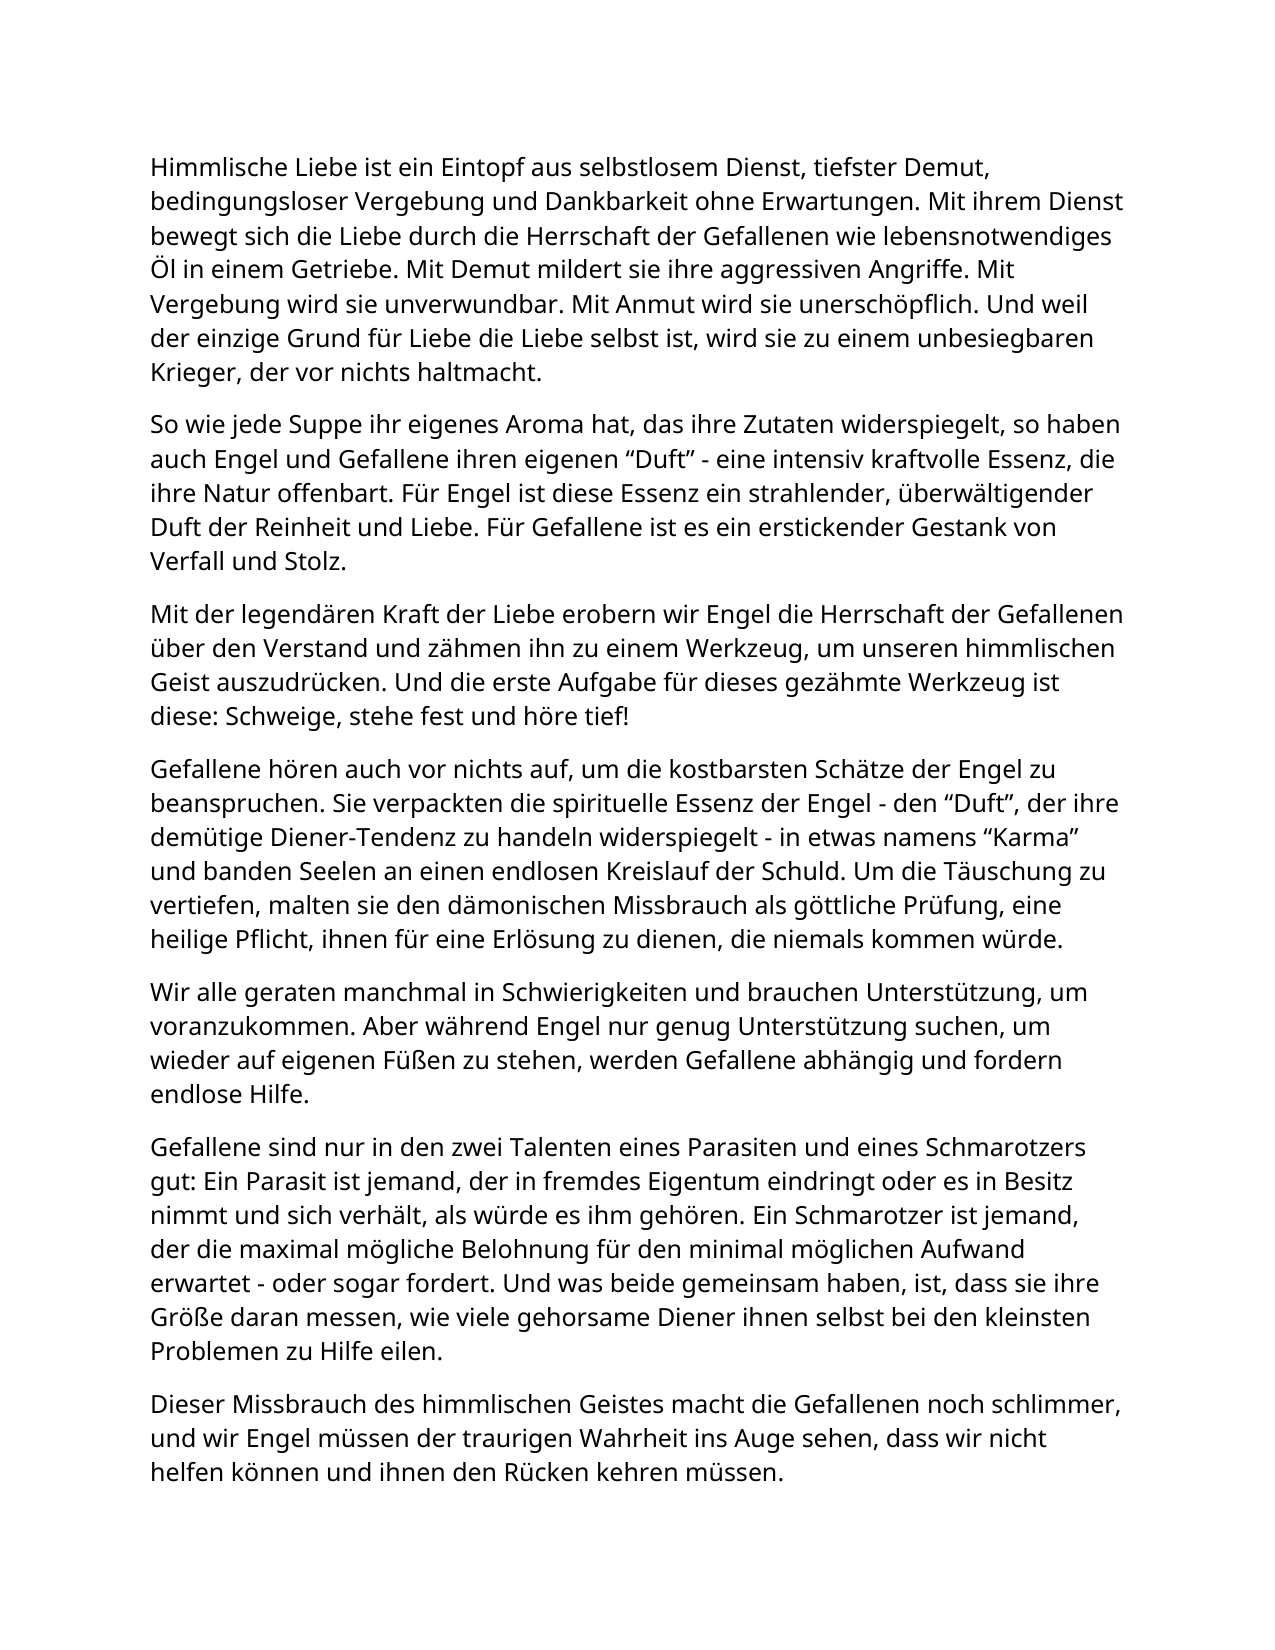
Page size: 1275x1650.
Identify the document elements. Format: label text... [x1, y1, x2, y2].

text Gefallene hören auch vor nichts auf, um die kostbarsten Schätze der Engel zu beanspruchen. Sie verpackten die spirituelle Essenz der Engel - den “Duft”, der ihre demütige Diener-Tendenz zu handeln widerspiegelt - in etwas namens “Karma” und banden Seelen an einen endlosen Kreislauf der Schuld. Um die Täuschung zu vertiefen, malten sie den dämonischen Missbrauch als göttliche Prüfung, eine heilige Pflicht, ihnen für eine Erlösung zu dienen, die niemals kommen würde. [150, 751, 1125, 956]
text Wir alle geraten manchmal in Schwierigkeiten und brauchen Unterstützung, um voranzukommen. Aber während Engel nur genug Unterstützung suchen, um wieder auf eigenen Füßen zu stehen, werden Gefallene abhängig und fordern endlose Hilfe. [150, 974, 1125, 1111]
text Mit der legendären Kraft der Liebe erobern wir Engel die Herrschaft der Gefallenen über den Verstand und zähmen ihn zu einem Werkzeug, um unseren himmlischen Geist auszudrücken. Und die erste Aufgabe für dieses gezähmte Werkzeug ist diese: Schweige, stehe fest und höre tief! [150, 596, 1125, 732]
text Dieser Missbrauch des himmlischen Geistes macht die Gefallenen noch schlimmer, und wir Engel müssen der traurigen Wahrheit ins Auge sehen, dass wir nicht helfen können und ihnen den Rücken kehren müssen. [150, 1387, 1125, 1489]
text Gefallene sind nur in den zwei Talenten eines Parasiten und eines Schmarotzers gut: Ein Parasit ist jemand, der in fremdes Eigentum eindringt oder es in Besitz nimmt und sich verhält, als würde es ihm gehören. Ein Schmarotzer ist jemand, der die maximal mögliche Belohnung für den minimal möglichen Aufwand erwartet - oder sogar fordert. Und was beide gemeinsam haben, ist, dass sie ihre Größe daran messen, wie viele gehorsame Diener ihnen selbst bei den kleinsten Problemen zu Hilfe eilen. [150, 1129, 1125, 1368]
text So wie jede Suppe ihr eigenes Aroma hat, das ihre Zutaten widerspiegelt, so haben auch Engel und Gefallene ihren eigenen “Duft” - eine intensiv kraftvolle Essenz, die ihre Natur offenbart. Für Engel ist diese Essenz ein strahlender, überwältigender Duft der Reinheit und Liebe. Für Gefallene ist es ein erstickender Gestank von Verfall und Stolz. [150, 407, 1125, 577]
text Himmlische Liebe ist ein Eintopf aus selbstlosem Dienst, tiefster Demut, bedingungsloser Vergebung und Dankbarkeit ohne Erwartungen. Mit ihrem Dienst bewegt sich die Liebe durch die Herrschaft der Gefallenen wie lebensnotwendiges Öl in einem Getriebe. Mit Demut mildert sie ihre aggressiven Angriffe. Mit Vergebung wird sie unverwundbar. Mit Anmut wird sie unerschöpflich. Und weil der einzige Grund für Liebe die Liebe selbst ist, wird sie zu einem unbesiegbaren Krieger, der vor nichts haltmacht. [150, 150, 1125, 388]
